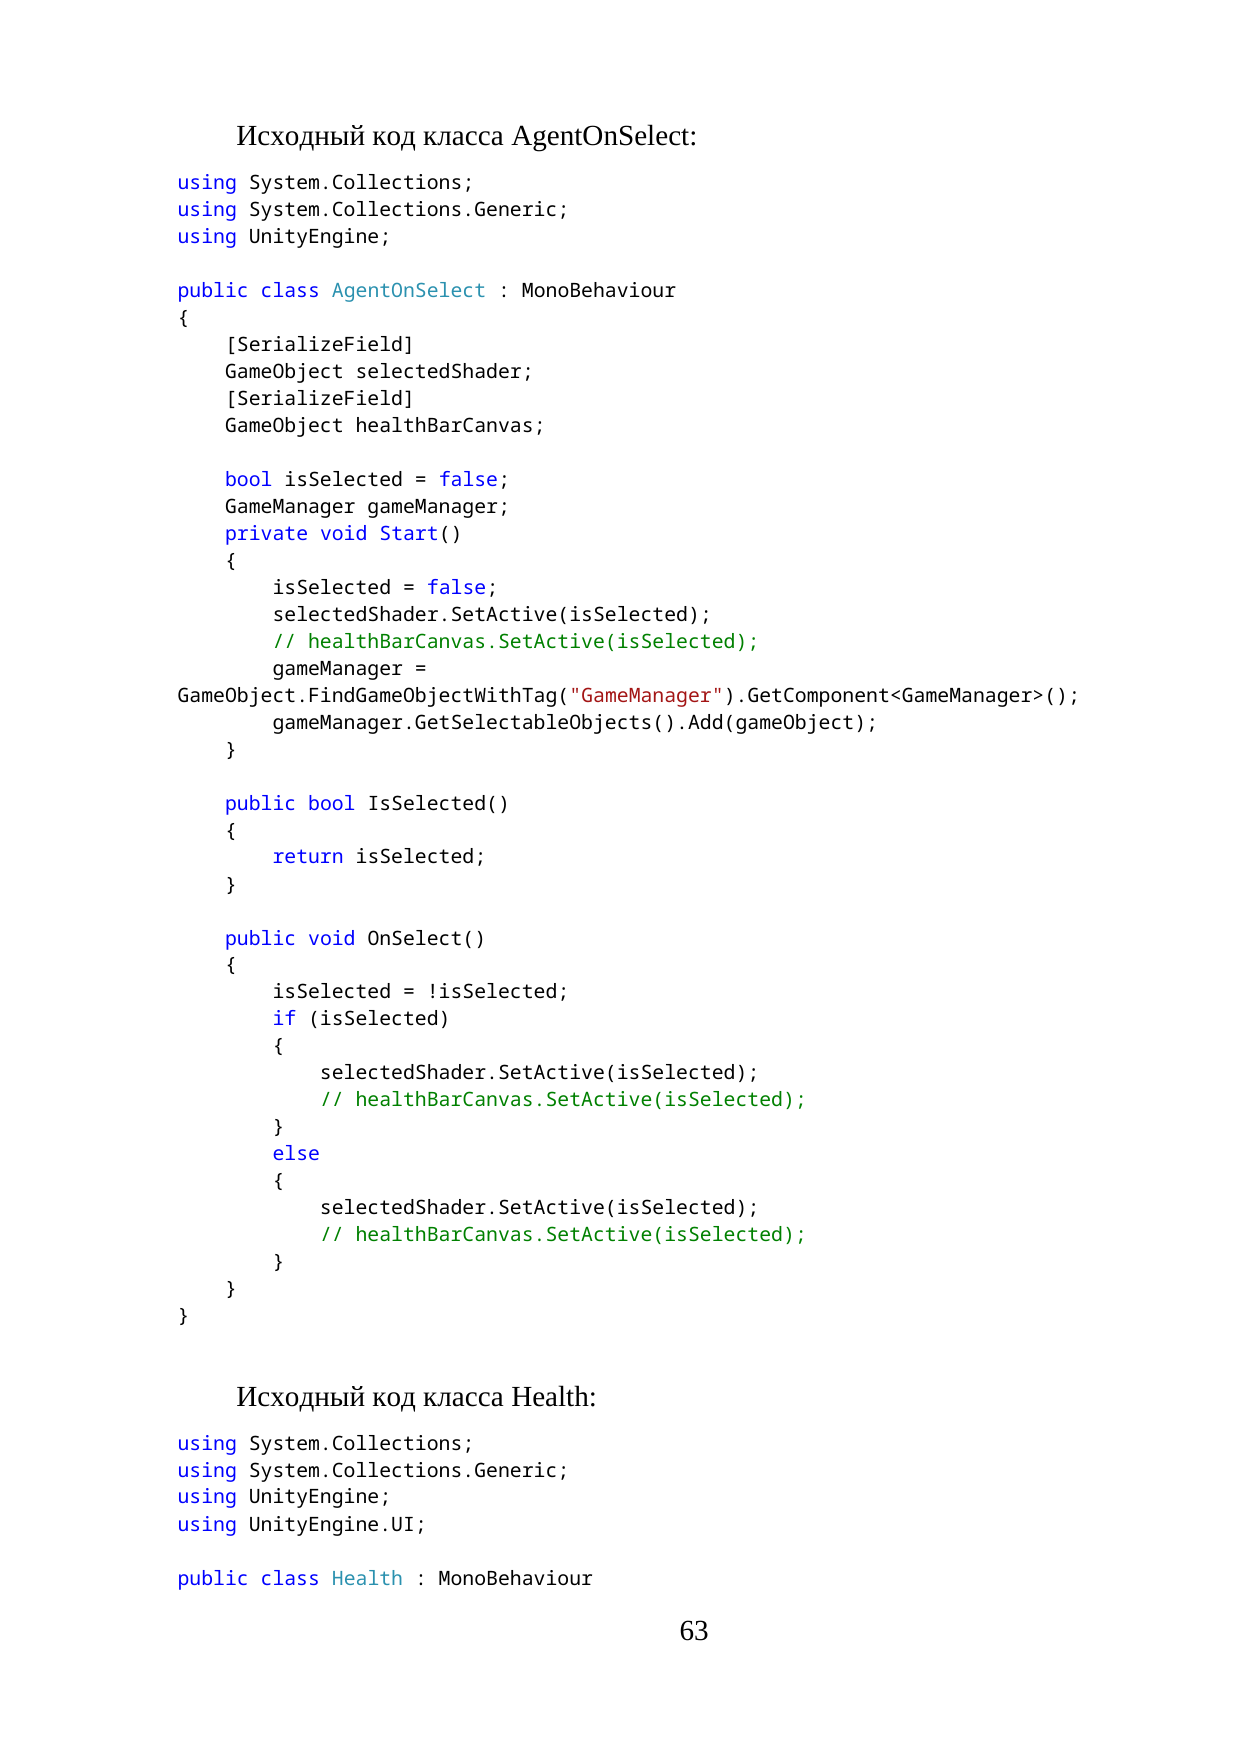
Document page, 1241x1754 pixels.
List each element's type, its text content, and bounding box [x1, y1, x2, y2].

text private void Start() [177, 519, 1152, 546]
text [SerializeField] [177, 330, 1152, 357]
text gameManager = GameObject.FindGameObjectWithTag("GameManager").GetComponent<GameManager>(); [177, 654, 1152, 708]
text Исходный код класса AgentOnSelect: [177, 118, 1152, 152]
text isSelected = !isSelected; [177, 978, 1152, 1005]
text Исходный код класса Health: [177, 1379, 1152, 1412]
text GameManager gameManager; [177, 492, 1152, 519]
text using UnityEngine; [177, 1483, 1152, 1510]
text bool isSelected = false; [177, 465, 1152, 492]
text } [177, 735, 1152, 762]
text selectedShader.SetActive(isSelected); [177, 1193, 1152, 1221]
text using System.Collections.Generic; [177, 195, 1152, 222]
text } [177, 870, 1152, 897]
text } [177, 1301, 1152, 1328]
text else [177, 1139, 1152, 1167]
text if (isSelected) [177, 1005, 1152, 1032]
text using System.Collections.Generic; [177, 1456, 1152, 1483]
text // healthBarCanvas.SetActive(isSelected); [177, 627, 1152, 654]
text // healthBarCanvas.SetActive(isSelected); [177, 1221, 1152, 1247]
text // healthBarCanvas.SetActive(isSelected); [177, 1086, 1152, 1113]
text using UnityEngine.UI; [177, 1510, 1152, 1537]
text gameManager.GetSelectableObjects().Add(gameObject); [177, 708, 1152, 735]
text using System.Collections; [177, 1429, 1152, 1456]
text GameObject healthBarCanvas; [177, 411, 1152, 438]
text using UnityEngine; [177, 222, 1152, 249]
text [SerializeField] [177, 384, 1152, 411]
text selectedShader.SetActive(isSelected); [177, 600, 1152, 627]
text { [177, 951, 1152, 978]
text { [177, 303, 1152, 330]
text public bool IsSelected() [177, 789, 1152, 816]
text { [177, 816, 1152, 843]
text return isSelected; [177, 843, 1152, 870]
text } [177, 1247, 1152, 1274]
text } [177, 1274, 1152, 1301]
text using System.Collections; [177, 168, 1152, 195]
text { [177, 1167, 1152, 1193]
text } [177, 1113, 1152, 1139]
text { [177, 546, 1152, 573]
text { [177, 1032, 1152, 1059]
text public class AgentOnSelect : MonoBehaviour [177, 276, 1152, 303]
text public class Health : MonoBehaviour [177, 1564, 1152, 1591]
text selectedShader.SetActive(isSelected); [177, 1059, 1152, 1086]
text public void OnSelect() [177, 924, 1152, 951]
text GameObject selectedShader; [177, 357, 1152, 384]
text isSelected = false; [177, 573, 1152, 600]
